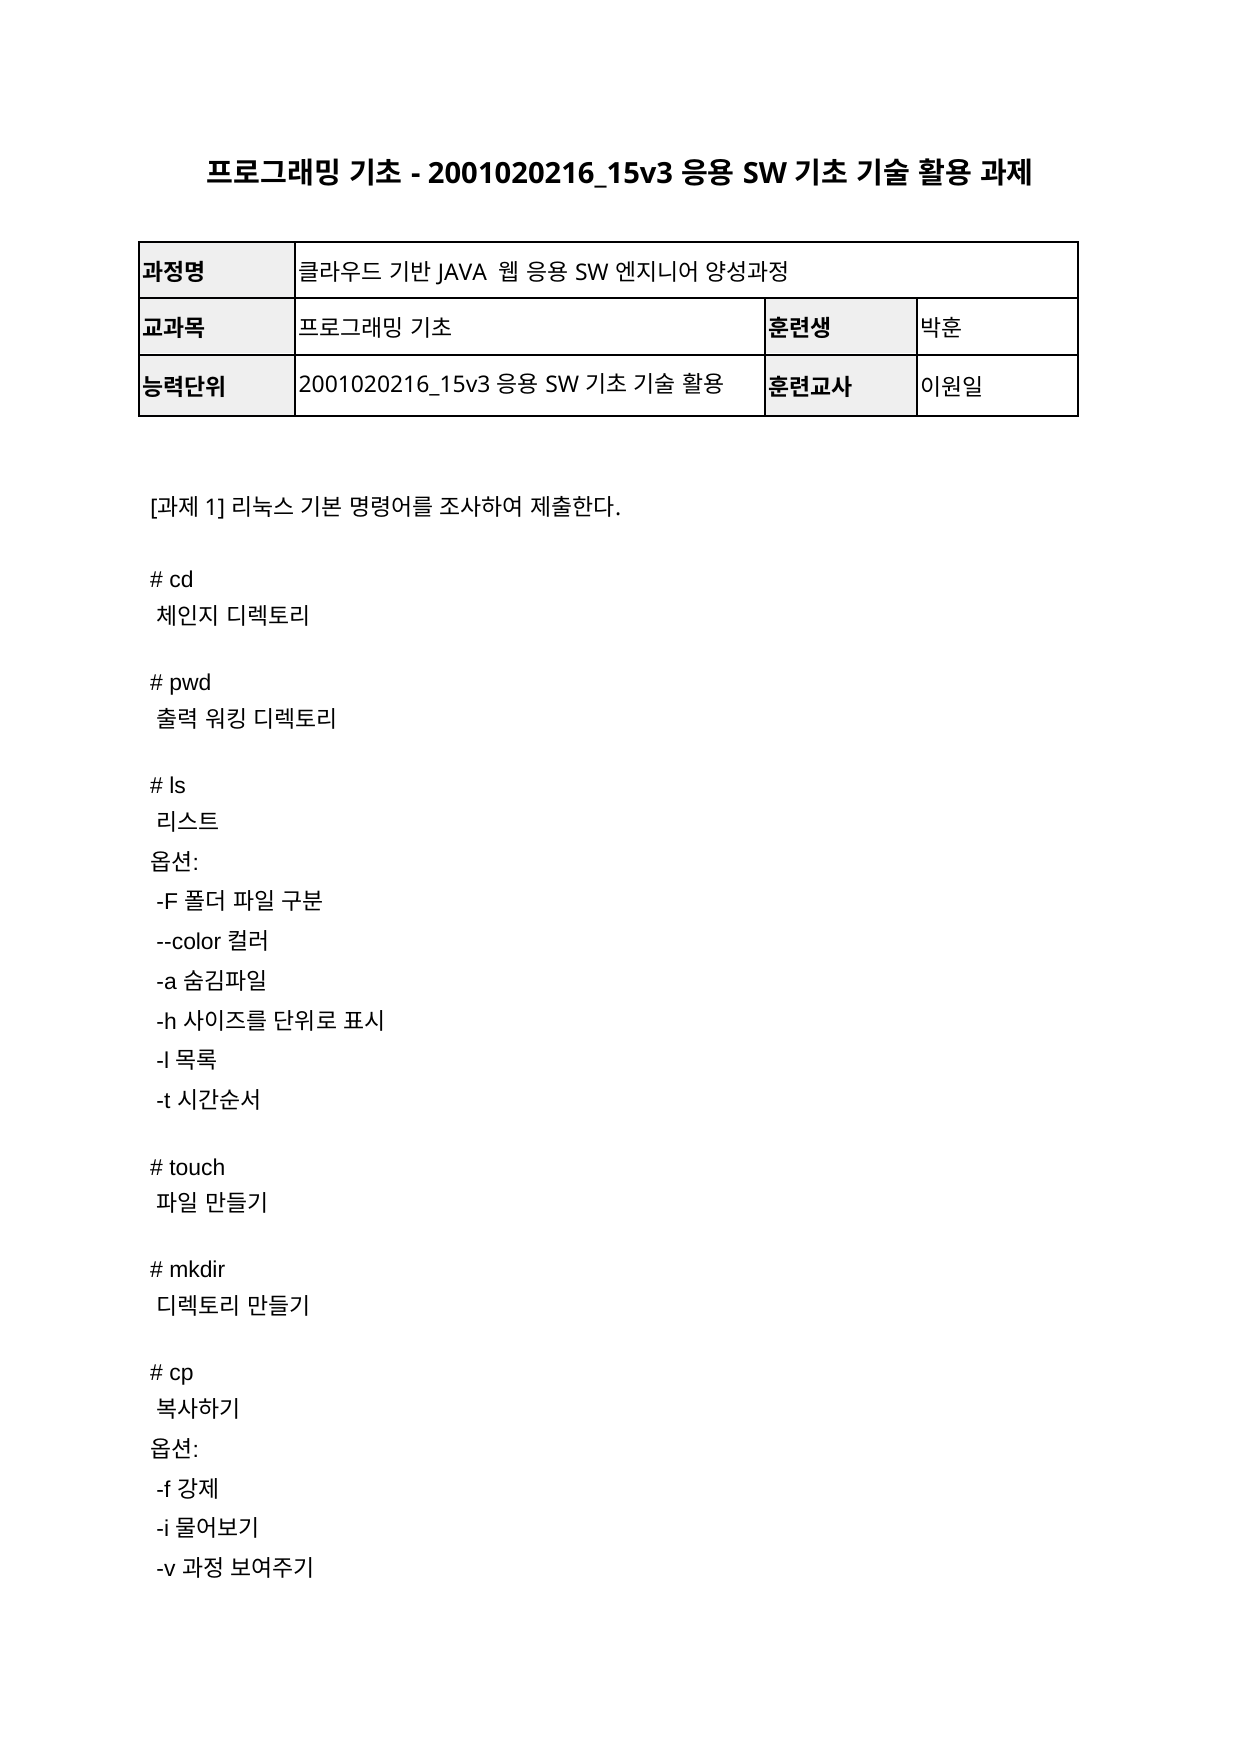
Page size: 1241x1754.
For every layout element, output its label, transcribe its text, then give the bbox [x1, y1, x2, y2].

text 체인지 디렉토리 [150, 598, 1090, 631]
text -F 폴더 파일 구분 [150, 883, 1090, 916]
table_cell 이원일 [918, 356, 1077, 415]
text -l 목록 [150, 1042, 1090, 1076]
text # pwd [150, 669, 1090, 696]
table_cell 능력단위 [140, 356, 294, 415]
table_cell 훈련교사 [766, 356, 916, 415]
text -f 강제 [150, 1471, 1090, 1504]
text 옵션: [150, 843, 1090, 877]
text -a 숨김파일 [150, 963, 1090, 996]
table_header 클라우드 기반 JAVA 웹 응용 SW 엔지니어 양성과정 [296, 243, 1077, 297]
text 파일 만들기 [150, 1185, 1090, 1218]
text 프로그래밍 기초 - 2001020216_15v3 응용 SW 기초 기술 활용 과제 [150, 150, 1090, 192]
text # cd [150, 566, 1090, 593]
table_cell 박훈 [918, 299, 1077, 353]
table_cell 훈련생 [766, 299, 916, 353]
text 옵션: [150, 1431, 1090, 1464]
text -h 사이즈를 단위로 표시 [150, 1003, 1090, 1036]
text # ls [150, 772, 1090, 798]
text --color 컬러 [150, 923, 1090, 956]
text [과제1] 리눅스 기본 명령어를 조사하여 제출한다. [150, 489, 1090, 522]
table_cell 프로그래밍 기초 [296, 299, 764, 353]
table_cell 교과목 [140, 299, 294, 353]
table_cell 2001020216_15v3 응용 SW 기초 기술 활용 [296, 356, 764, 415]
text 리스트 [150, 804, 1090, 837]
text 출력 워킹 디렉토리 [150, 701, 1090, 734]
table_header 과정명 [140, 243, 294, 297]
text -v 과정 보여주기 [150, 1550, 1090, 1583]
text # touch [150, 1153, 1090, 1180]
text # cp [150, 1359, 1090, 1386]
text -i 물어보기 [150, 1510, 1090, 1543]
text -t 시간순서 [150, 1082, 1090, 1115]
text 복사하기 [150, 1391, 1090, 1424]
text # mkdir [150, 1256, 1090, 1283]
text 디렉토리 만들기 [150, 1288, 1090, 1321]
